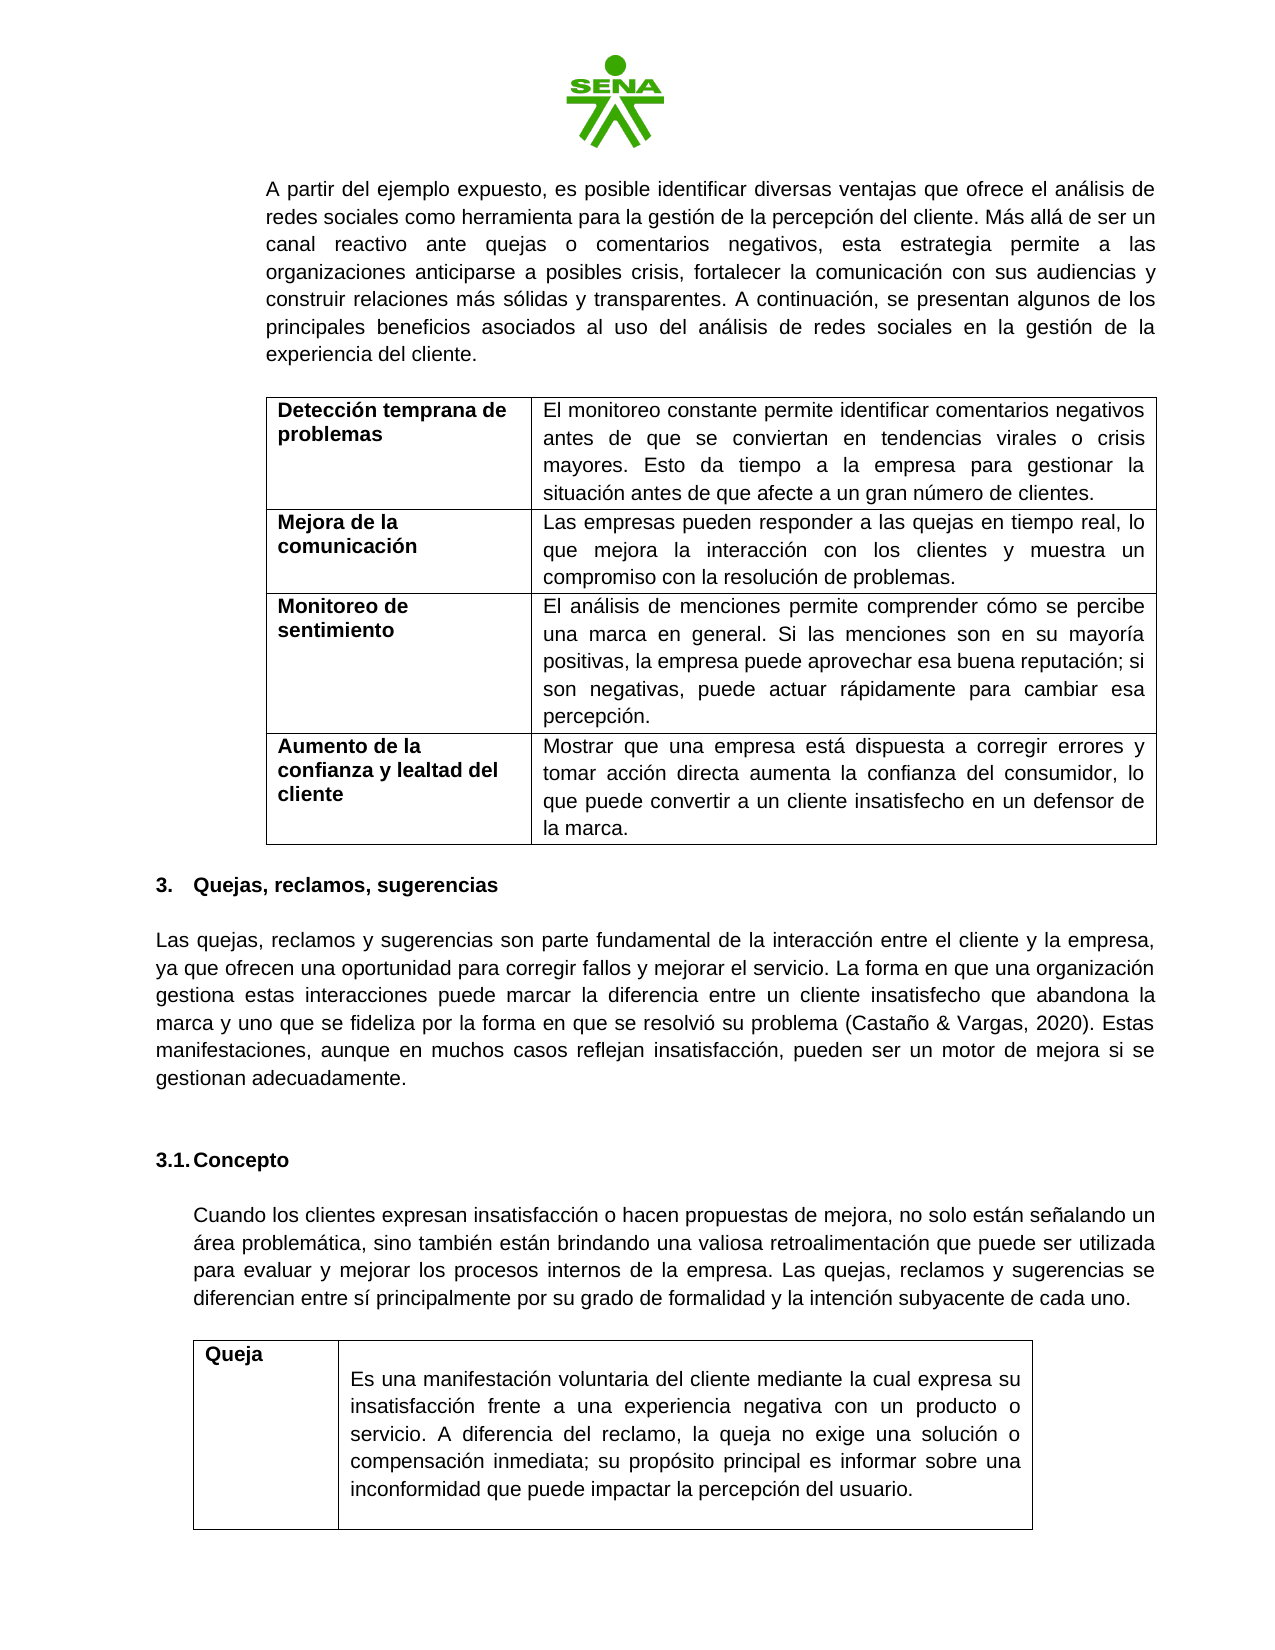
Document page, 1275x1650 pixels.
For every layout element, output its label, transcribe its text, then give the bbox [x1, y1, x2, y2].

table_header Queja [194, 1341, 338, 1529]
text Las quejas, reclamos y sugerencias son parte fundamental de la interacción entre el cliente y la empresa, ya que ofrecen una oportunidad para corregir fallos y mejorar el servicio. La forma en que una organización gestiona estas interacciones puede marcar la diferencia entre un cliente insatisfecho que abandona la marca y uno que se fideliza por la forma en que se resolvió su problema (Castaño & Vargas, 2020). Estas manifestaciones, aunque en muchos casos reflejan insatisfacción, pueden ser un motor de mejora si se gestionan adecuadamente. [156, 928, 1157, 1089]
table_cell Mostrar que una empresa está dispuesta a corregir errores y tomar acción directa aumenta la confianza del consumidor, lo que puede convertir a un cliente insatisfecho en un defensor de la marca. [532, 734, 1156, 844]
list Cuando los clientes expresan insatisfacción o hacen propuestas de mejora, no solo están señalando un área problemática, sino también están brindando una valiosa retroalimentación que puede ser utilizada para evaluar y mejorar los procesos internos de la empresa. Las quejas, reclamos y sugerencias se diferencian entre sí principalmente por su grado de formalidad y la intención subyacente de cada uno. [193, 1203, 1157, 1309]
table_cell Las empresas pueden responder a las quejas en tiempo real, lo que mejora la interacción con los clientes y muestra un compromiso con la resolución de problemas. [532, 510, 1156, 593]
table_header El monitoreo constante permite identificar comentarios negativos antes de que se conviertan en tendencias virales o crisis mayores. Esto da tiempo a la empresa para gestionar la situación antes de que afecte a un gran número de clientes. [532, 398, 1156, 509]
list Concepto [156, 1148, 1157, 1172]
table_cell Monitoreo de sentimiento [267, 594, 531, 732]
table_cell Mejora de la comunicación [267, 510, 531, 593]
table_cell Aumento de la confianza y lealtad del cliente [267, 734, 531, 844]
text A partir del ejemplo expuesto, es posible identificar diversas ventajas que ofrece el análisis de redes sociales como herramienta para la gestión de la percepción del cliente. Más allá de ser un canal reactivo ante quejas o comentarios negativos, esta estrategia permite a las organizaciones anticiparse a posibles crisis, fortalecer la comunicación con sus audiencias y construir relaciones más sólidas y transparentes. A continuación, se presentan algunos de los principales beneficios asociados al uso del análisis de redes sociales en la gestión de la experiencia del cliente. [266, 177, 1157, 366]
list Quejas, reclamos, sugerencias [156, 873, 1157, 897]
table_header Detección temprana de problemas [267, 398, 531, 509]
picture [566, 55, 664, 148]
table_cell El análisis de menciones permite comprender cómo se percibe una marca en general. Si las menciones son en su mayoría positivas, la empresa puede aprovechar esa buena reputación; si son negativas, puede actuar rápidamente para cambiar esa percepción. [532, 594, 1156, 732]
